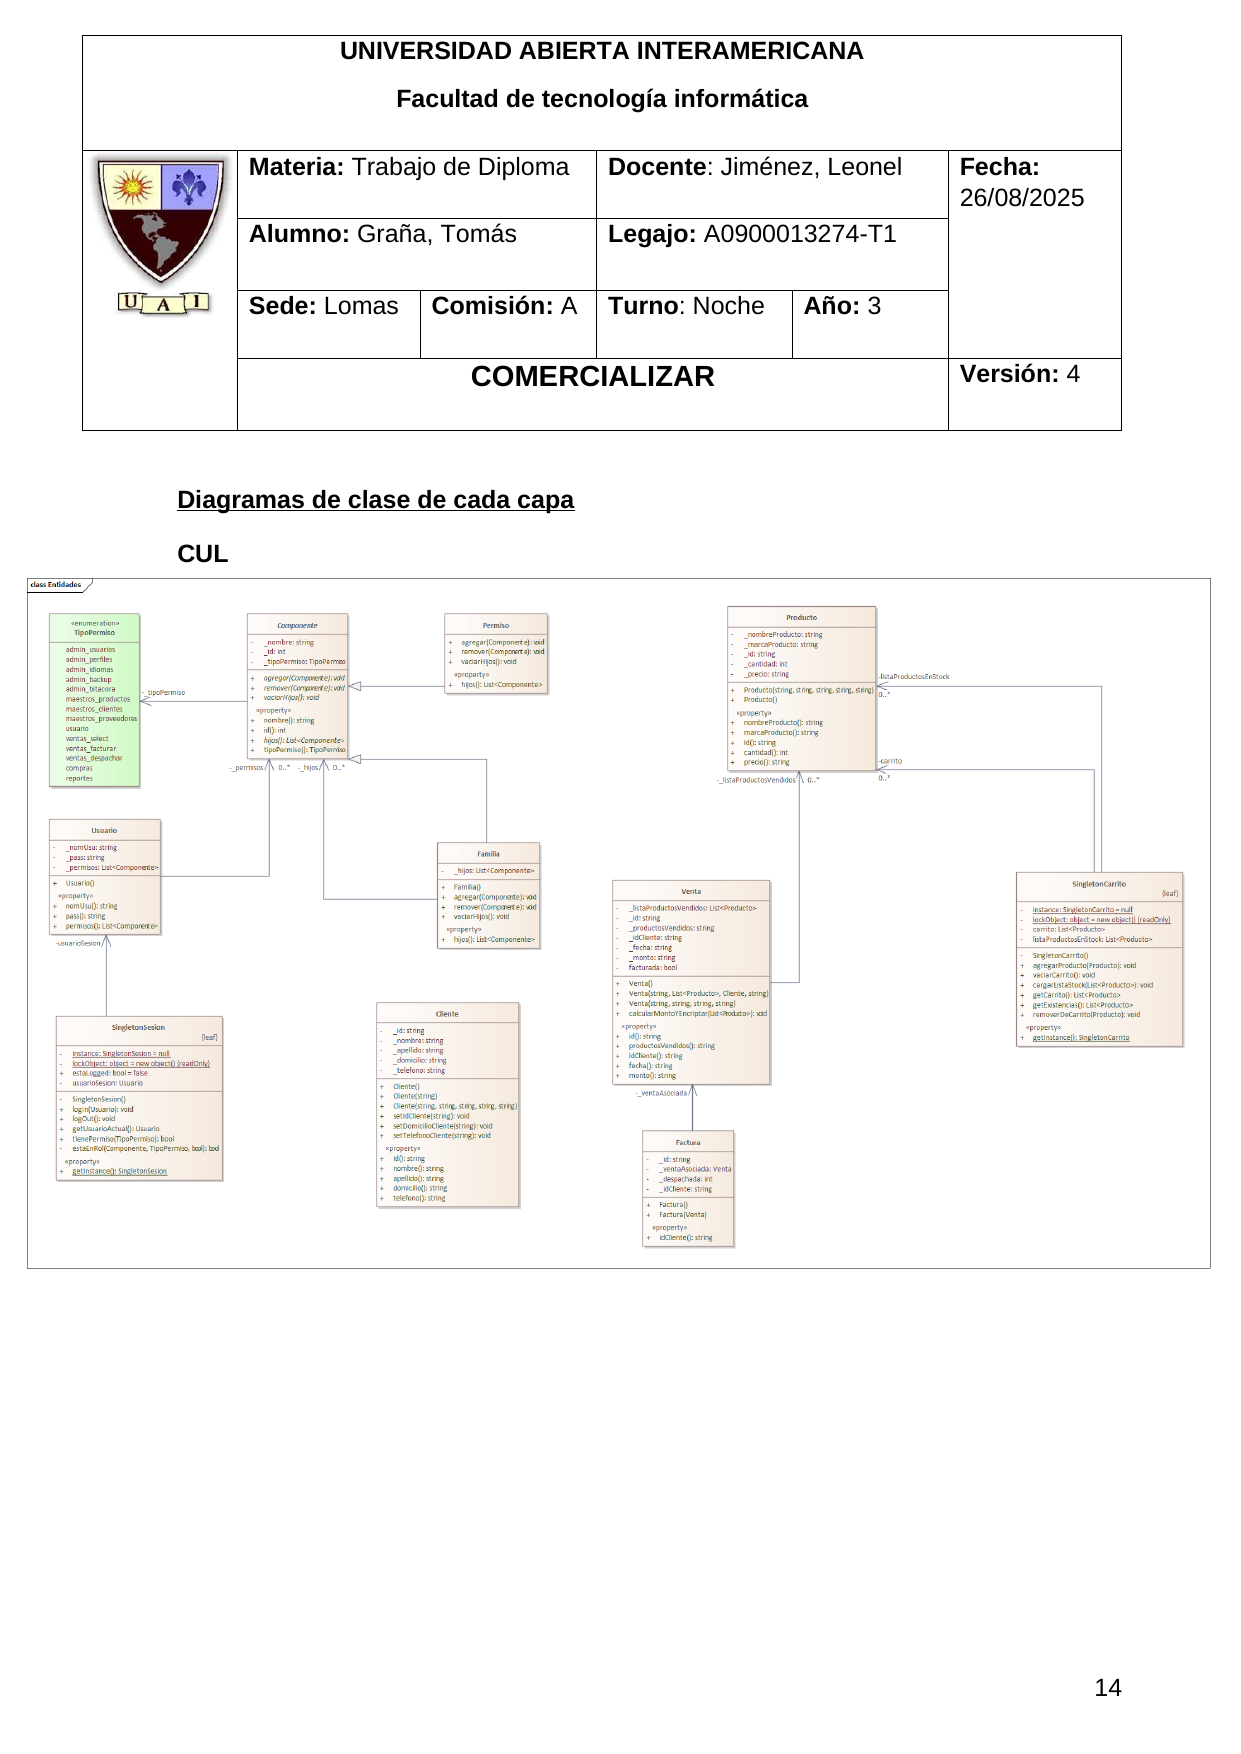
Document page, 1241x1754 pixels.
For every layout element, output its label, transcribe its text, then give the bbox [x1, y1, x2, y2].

subtitle Diagramas de clase de cada capa [177, 485, 1122, 513]
picture [22, 573, 1214, 1272]
subtitle CUL [177, 539, 1122, 567]
picture [87, 151, 234, 320]
